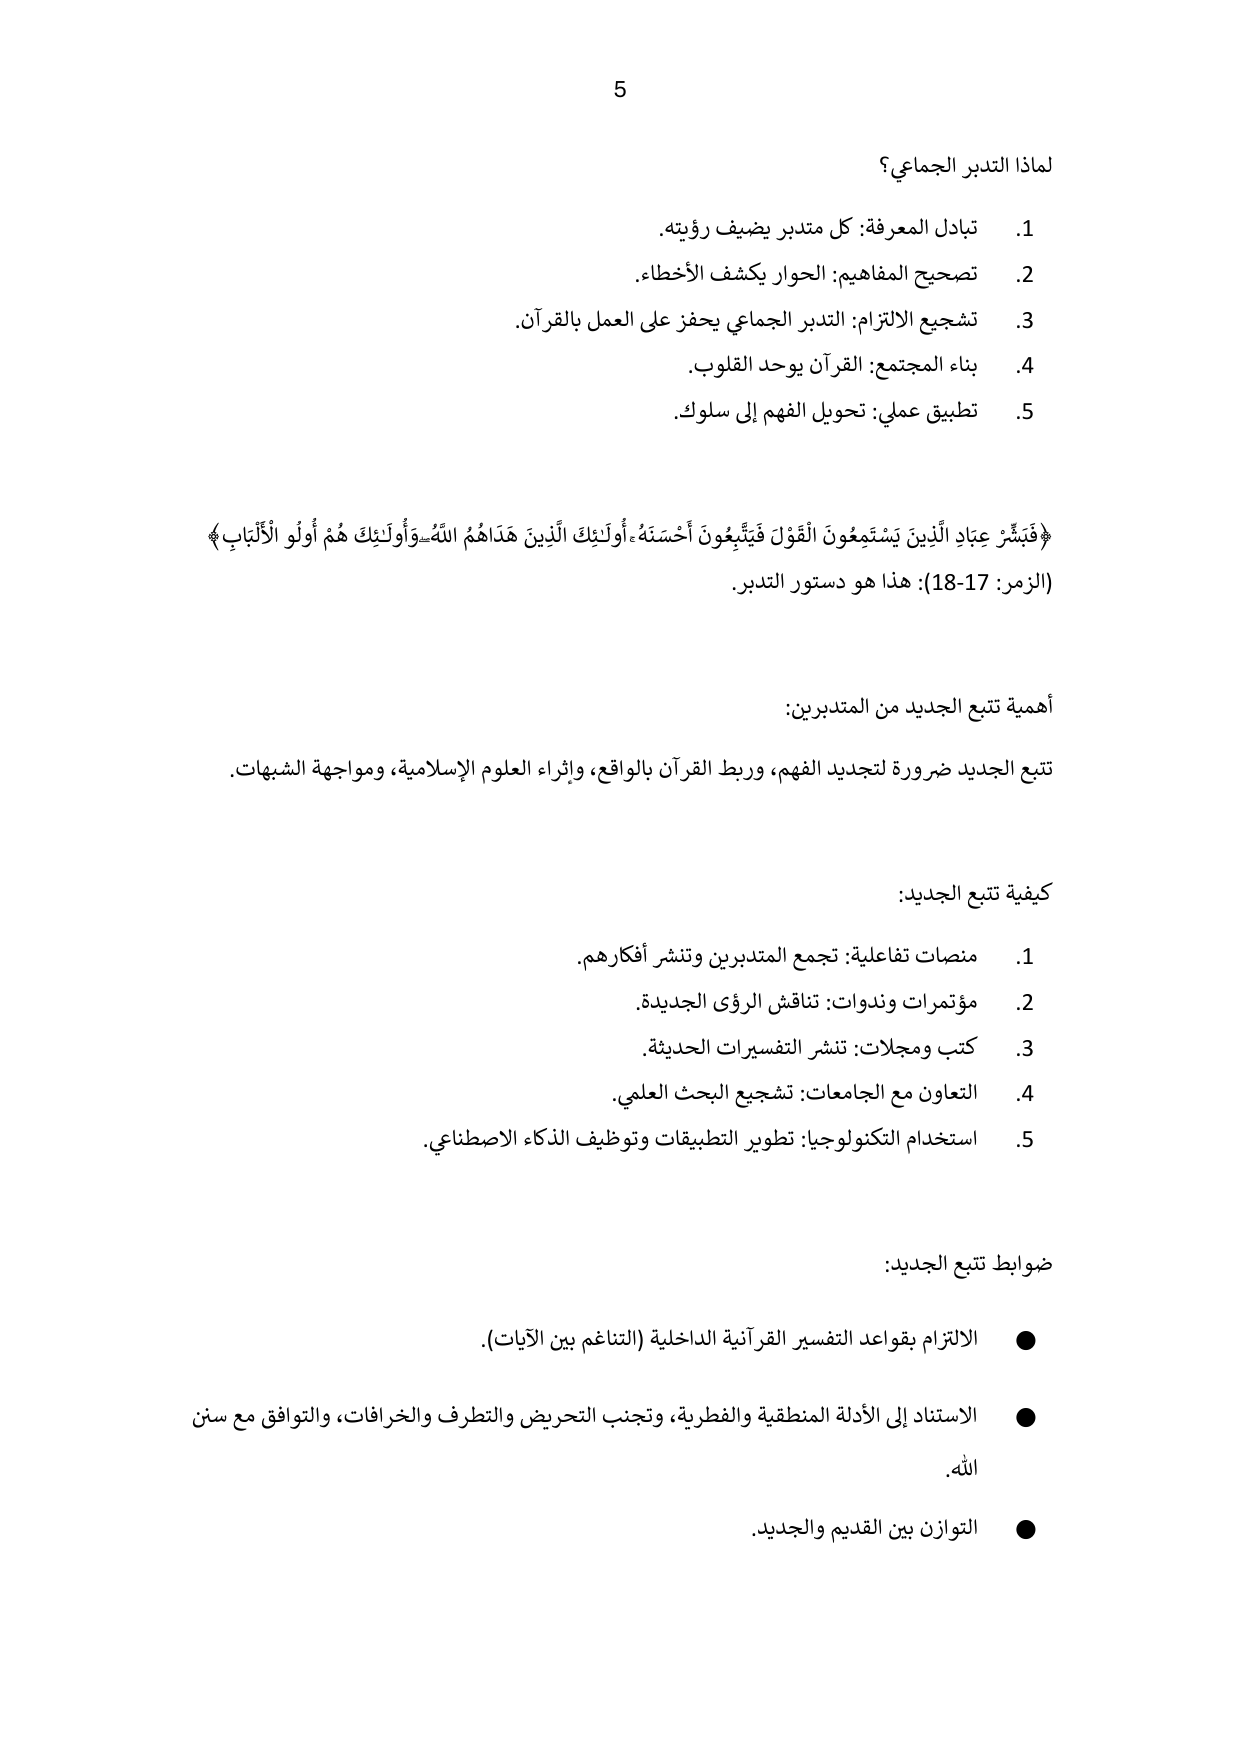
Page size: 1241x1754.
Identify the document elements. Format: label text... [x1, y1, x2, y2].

list تشجيع الالتزام: التدبر الجماعي يحفز على العمل بالقرآن. [187, 304, 1015, 334]
list كتب ومجلات: تنشر التفسيرات الحديثة. [187, 1032, 1015, 1062]
list التعاون مع الجامعات: تشجيع البحث العلمي. [187, 1077, 1015, 1108]
list تبادل المعرفة: كل متدبر يضيف رؤيته. [187, 212, 1015, 243]
text كيفية تتبع الجديد: [187, 878, 1053, 908]
list الاستناد إلى الأدلة المنطقية والفطرية، وتجنب التحريض والتطرف والخرافات، والتوافق مع سنن الله. [187, 1387, 1015, 1484]
list التوازن بين القديم والجديد. [187, 1499, 1015, 1551]
text ضوابط تتبع الجديد: [187, 1248, 1053, 1278]
text تتبع الجديد ضرورة لتجديد الفهم، وربط القرآن بالواقع، وإثراء العلوم الإسلامية، ومواجهة الشبهات. [187, 753, 1053, 783]
text لماذا التدبر الجماعي؟ [187, 150, 1053, 181]
text ﴿فَبَشِّرْ عِبَادِ الَّذِينَ يَسْتَمِعُونَ الْقَوْلَ فَيَتَّبِعُونَ أَحْسَنَهُ ۚ أُولَٰئِكَ الَّذِينَ هَدَاهُمُ اللَّهُ ۖ وَأُولَٰئِكَ هُمْ أُولُو الْأَلْبَابِ﴾ (الزمر: 17-18): هذا هو دستور التدبر. [187, 520, 1053, 596]
list استخدام التكنولوجيا: تطوير التطبيقات وتوظيف الذكاء الاصطناعي. [187, 1123, 1015, 1154]
list مؤتمرات وندوات: تناقش الرؤى الجديدة. [187, 986, 1015, 1016]
list منصات تفاعلية: تجمع المتدبرين وتنشر أفكارهم. [187, 940, 1015, 971]
list بناء المجتمع: القرآن يوحد القلوب. [187, 349, 1015, 380]
list الالتزام بقواعد التفسير القرآنية الداخلية (التناغم بين الآيات). [187, 1310, 1015, 1362]
list تطبيق عملي: تحويل الفهم إلى سلوك. [187, 395, 1015, 426]
text أهمية تتبع الجديد من المتدبرين: [187, 691, 1053, 721]
list تصحيح المفاهيم: الحوار يكشف الأخطاء. [187, 258, 1015, 289]
